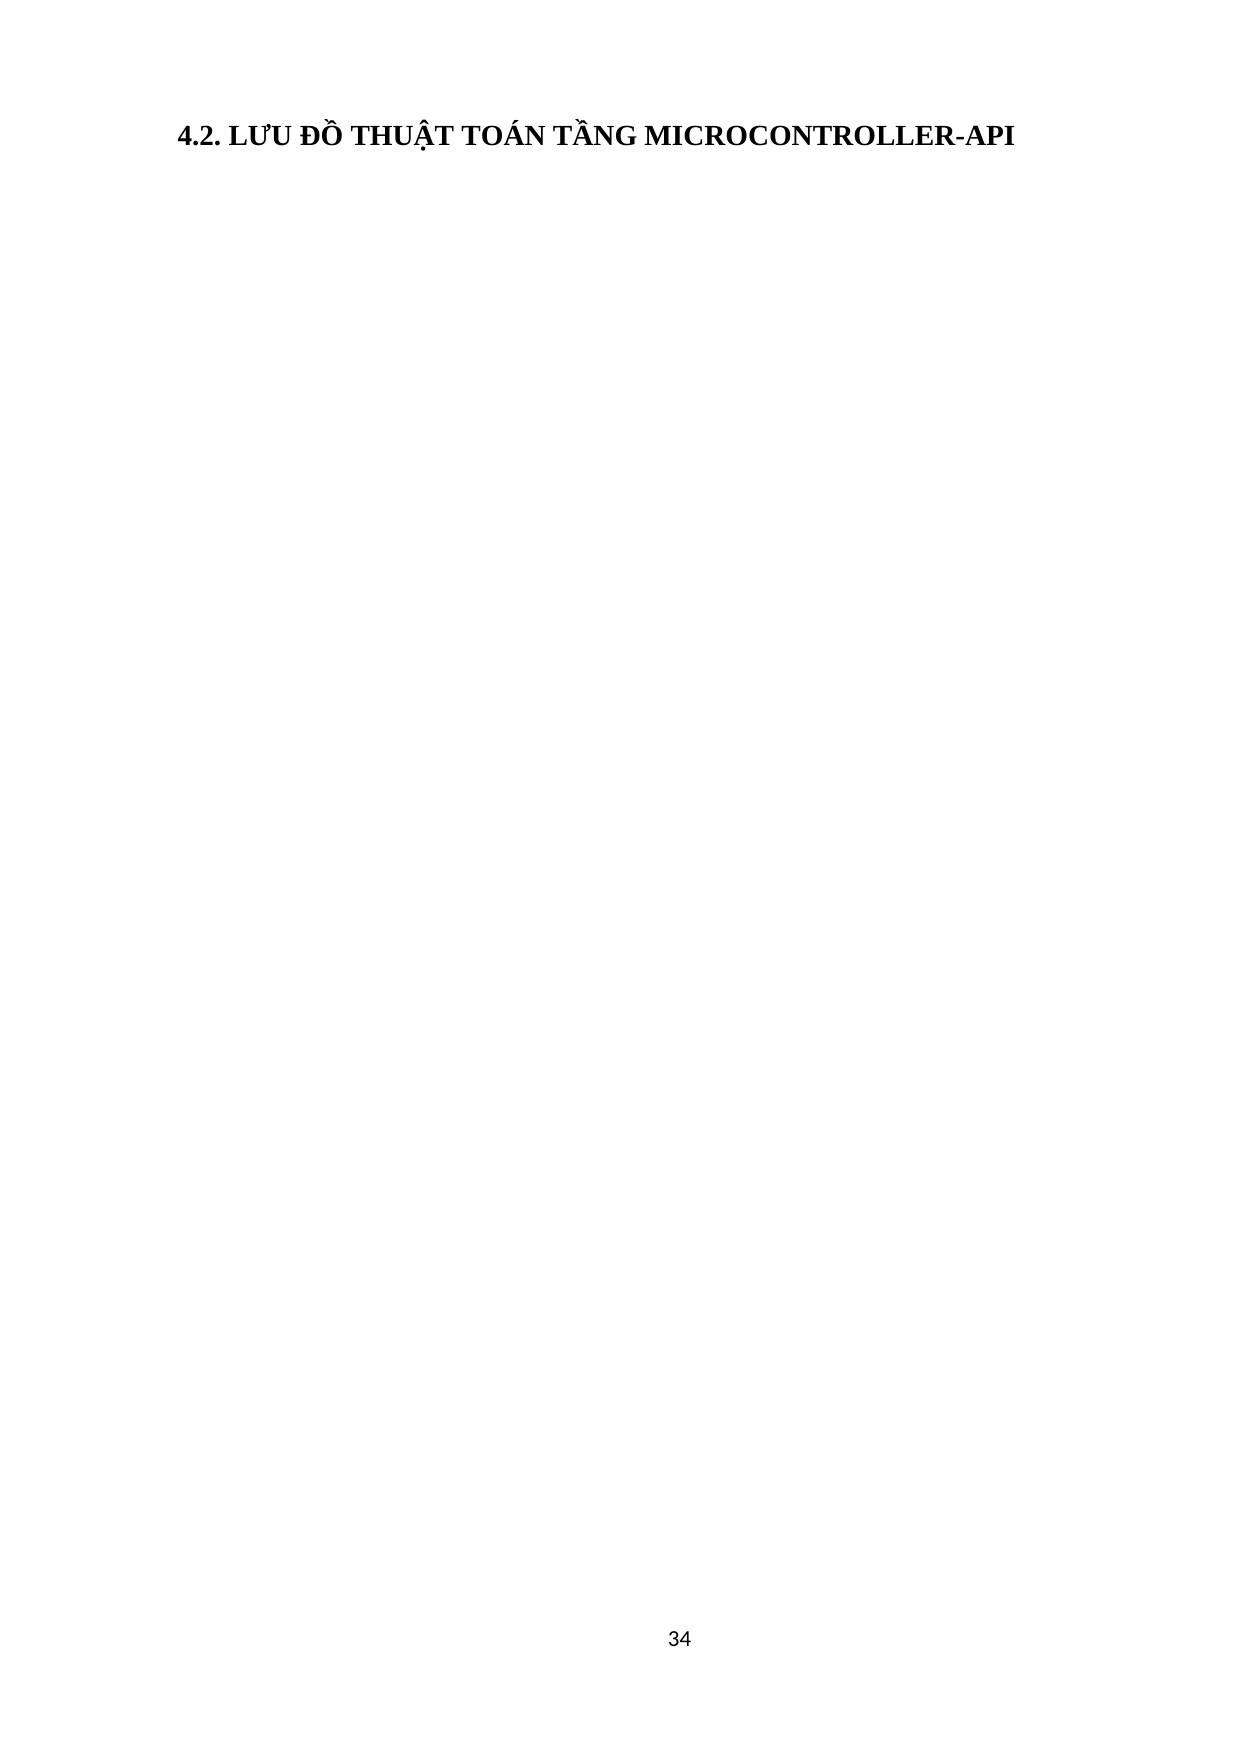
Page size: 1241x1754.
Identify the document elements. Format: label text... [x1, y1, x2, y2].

subtitle 4.2. LƯU ĐỒ THUẬT TOÁN TẦNG MICROCONTROLLER-API [177, 118, 1122, 152]
